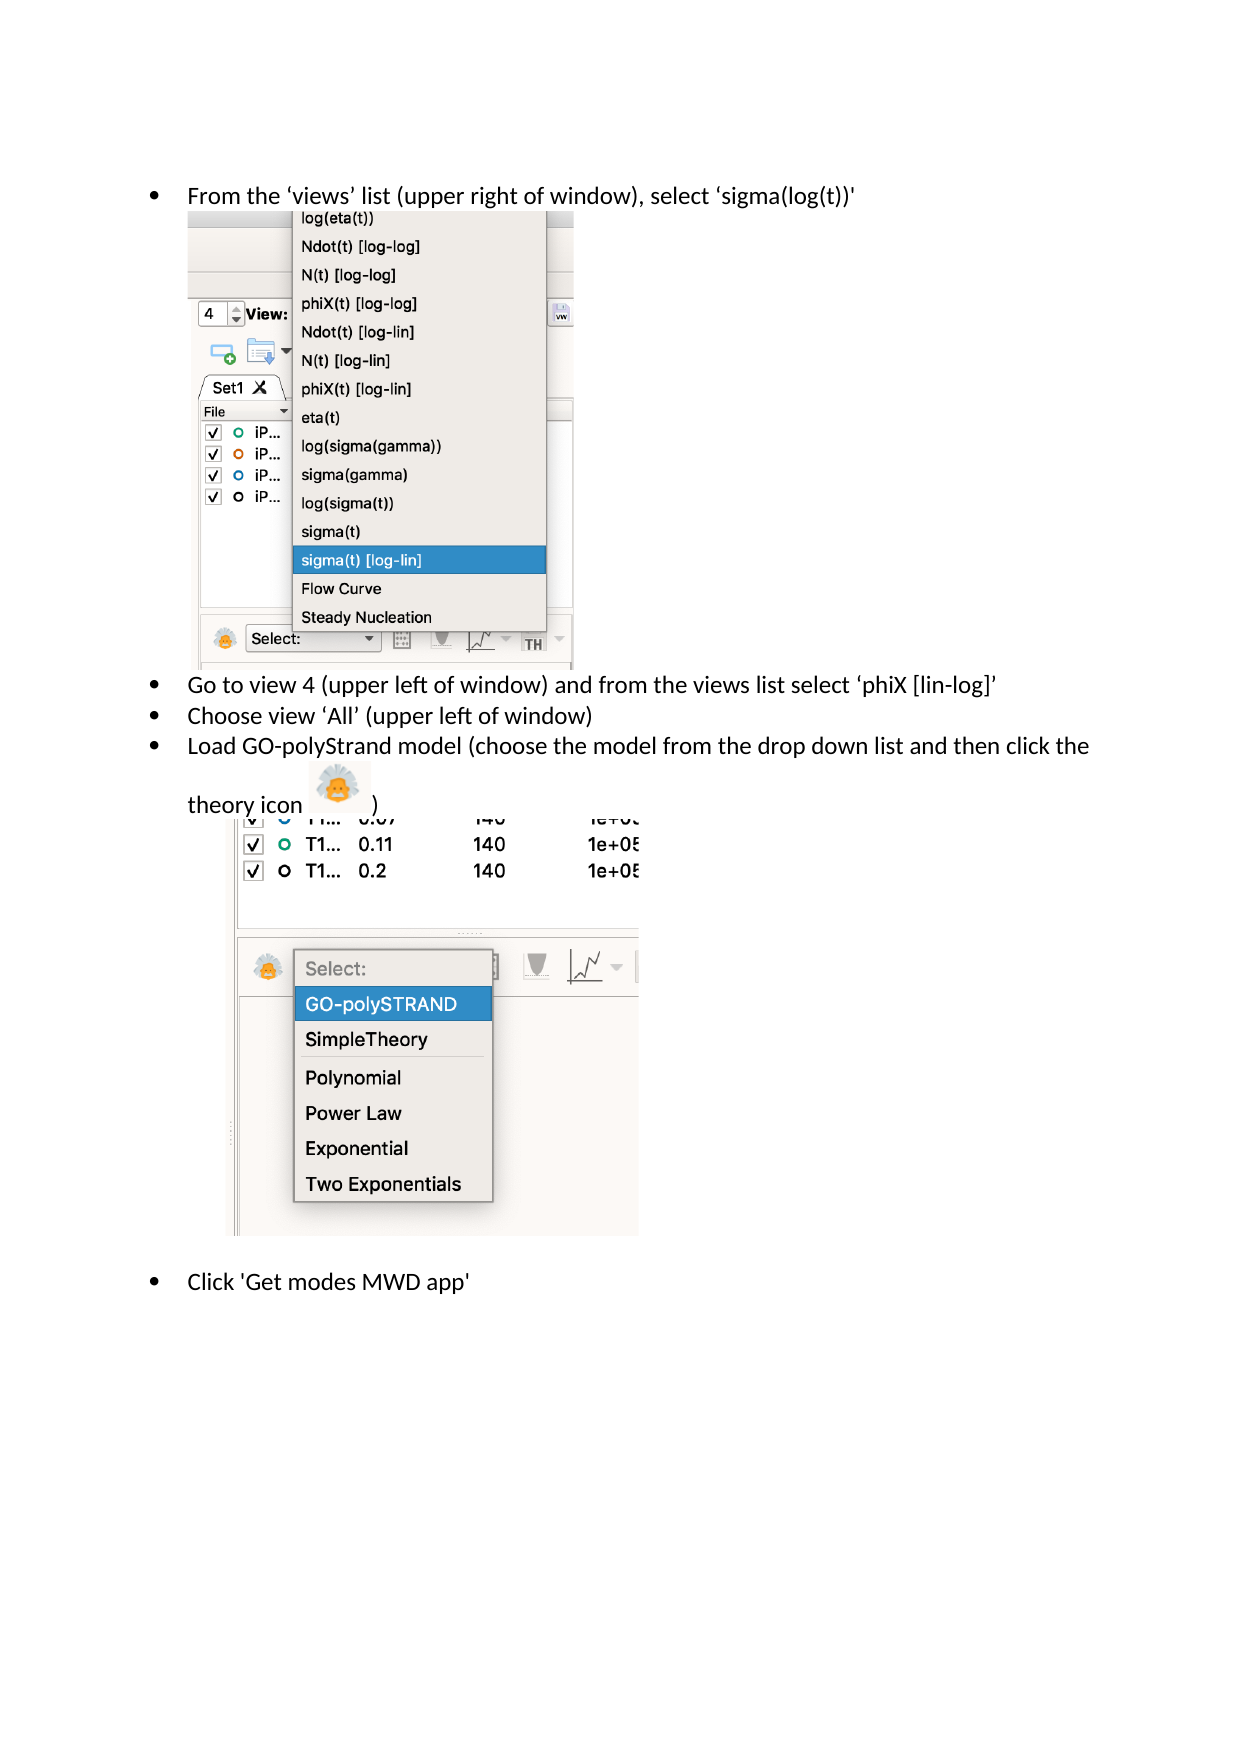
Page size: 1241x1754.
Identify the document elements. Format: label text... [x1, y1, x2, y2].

list Load GO-polyStrand model (choose the model from the drop down list and then click the theory icon ) [150, 730, 1090, 819]
list From the ‘views’ list (upper right of window), select ‘sigma(log(t))' [150, 181, 1090, 211]
list Choose view ‘All’ (upper left of window) [150, 700, 1090, 730]
picture [150, 819, 639, 1236]
picture [308, 761, 372, 813]
list Click 'Get modes MWD app' [150, 1266, 1090, 1297]
list Go to view 4 (upper left of window) and from the views list select ‘phiX [lin-log]’ [150, 669, 1090, 700]
picture [187, 211, 574, 670]
